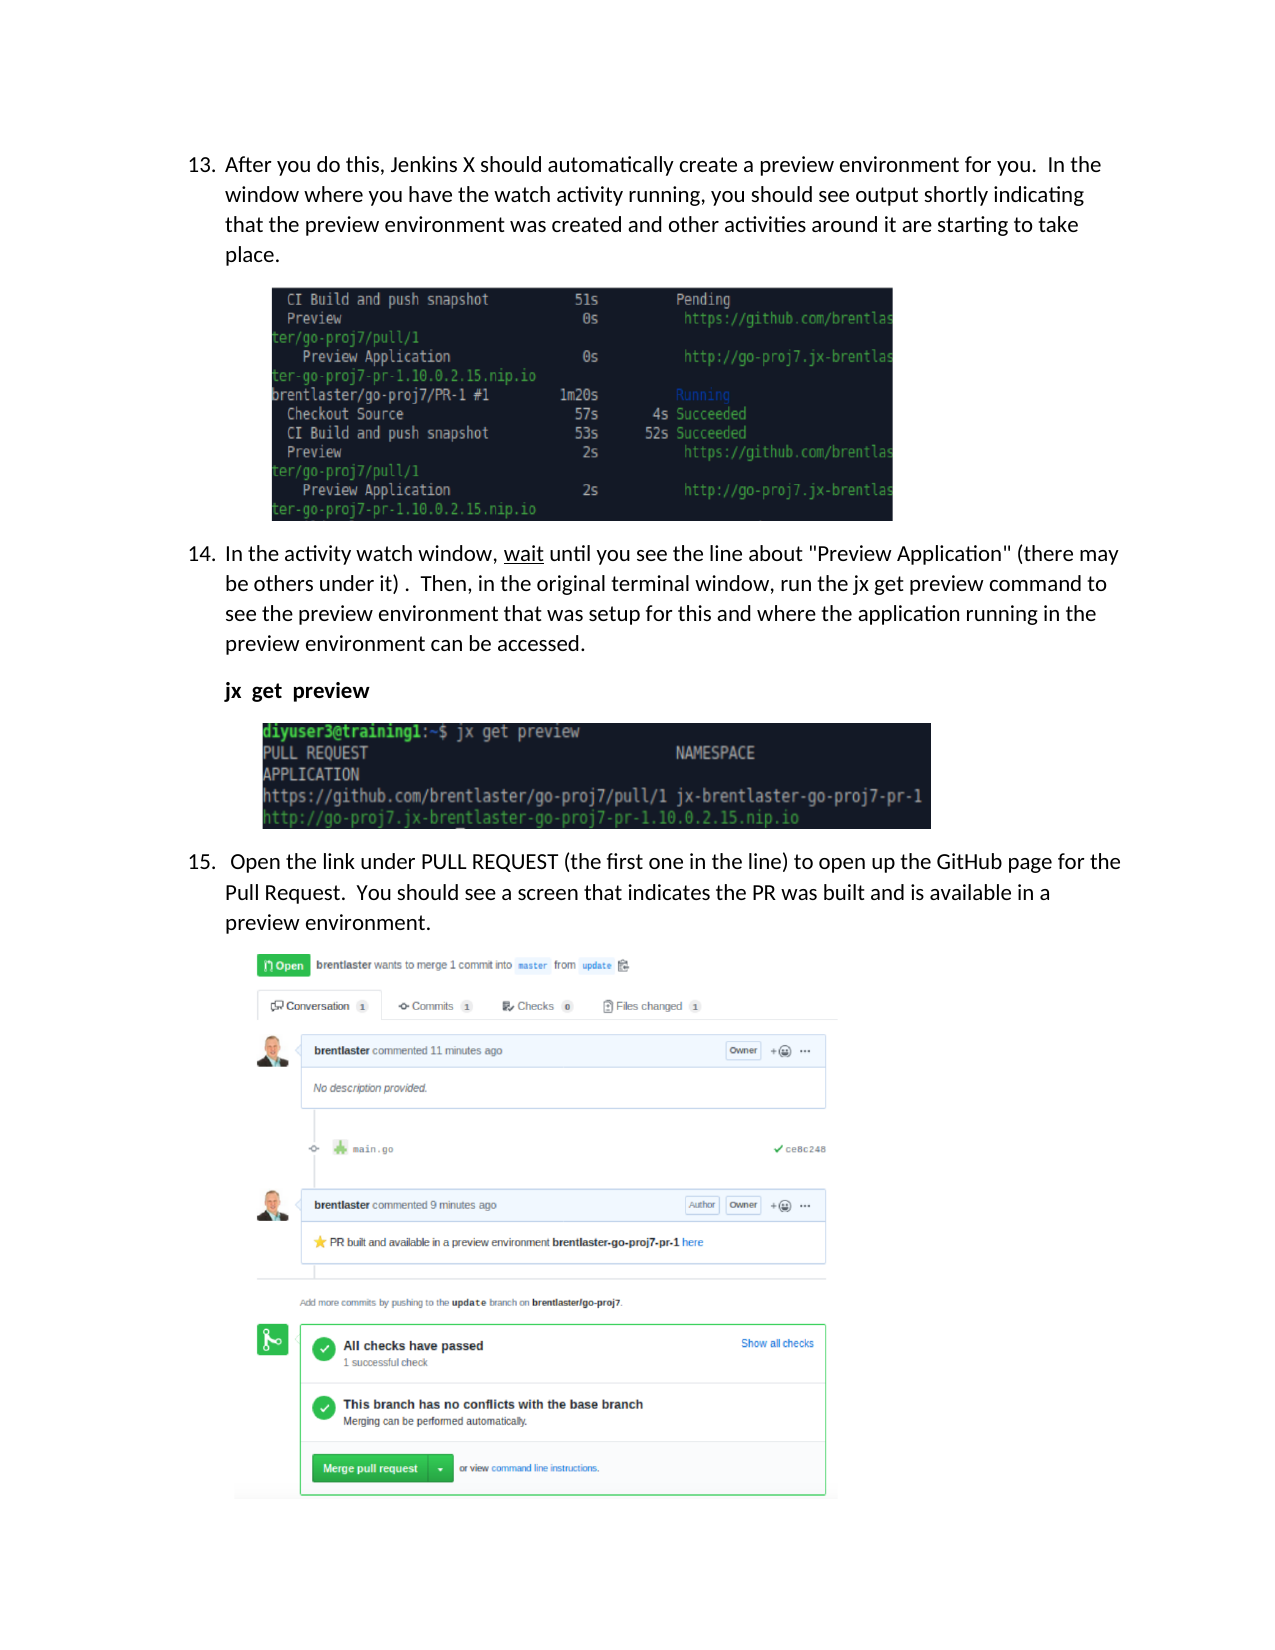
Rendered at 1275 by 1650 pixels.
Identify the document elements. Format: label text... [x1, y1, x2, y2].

list Open the link under PULL REQUEST (the first one in the line) to open up the GitHub page for the Pull Request. You should see a screen that indicates the PR was built and is available in a preview environment. [187, 847, 1125, 936]
picture [262, 723, 931, 829]
picture [234, 954, 838, 1499]
list After you do this, Jenkins X should automatically create a preview environment for you. In the window where you have the watch activity running, you should see output shortly indicating that the preview environment was created and other activities around it are starting to take place. [187, 150, 1125, 269]
picture [271, 287, 893, 521]
list In the activity watch window, wait until you see the line about "Preview Application" (there may be others under it) . Then, in the original terminal window, run the jx get preview command to see the preview environment that was setup for this and where the application running in the preview environment can be accessed. [187, 539, 1125, 658]
text jx get preview [225, 676, 1125, 704]
